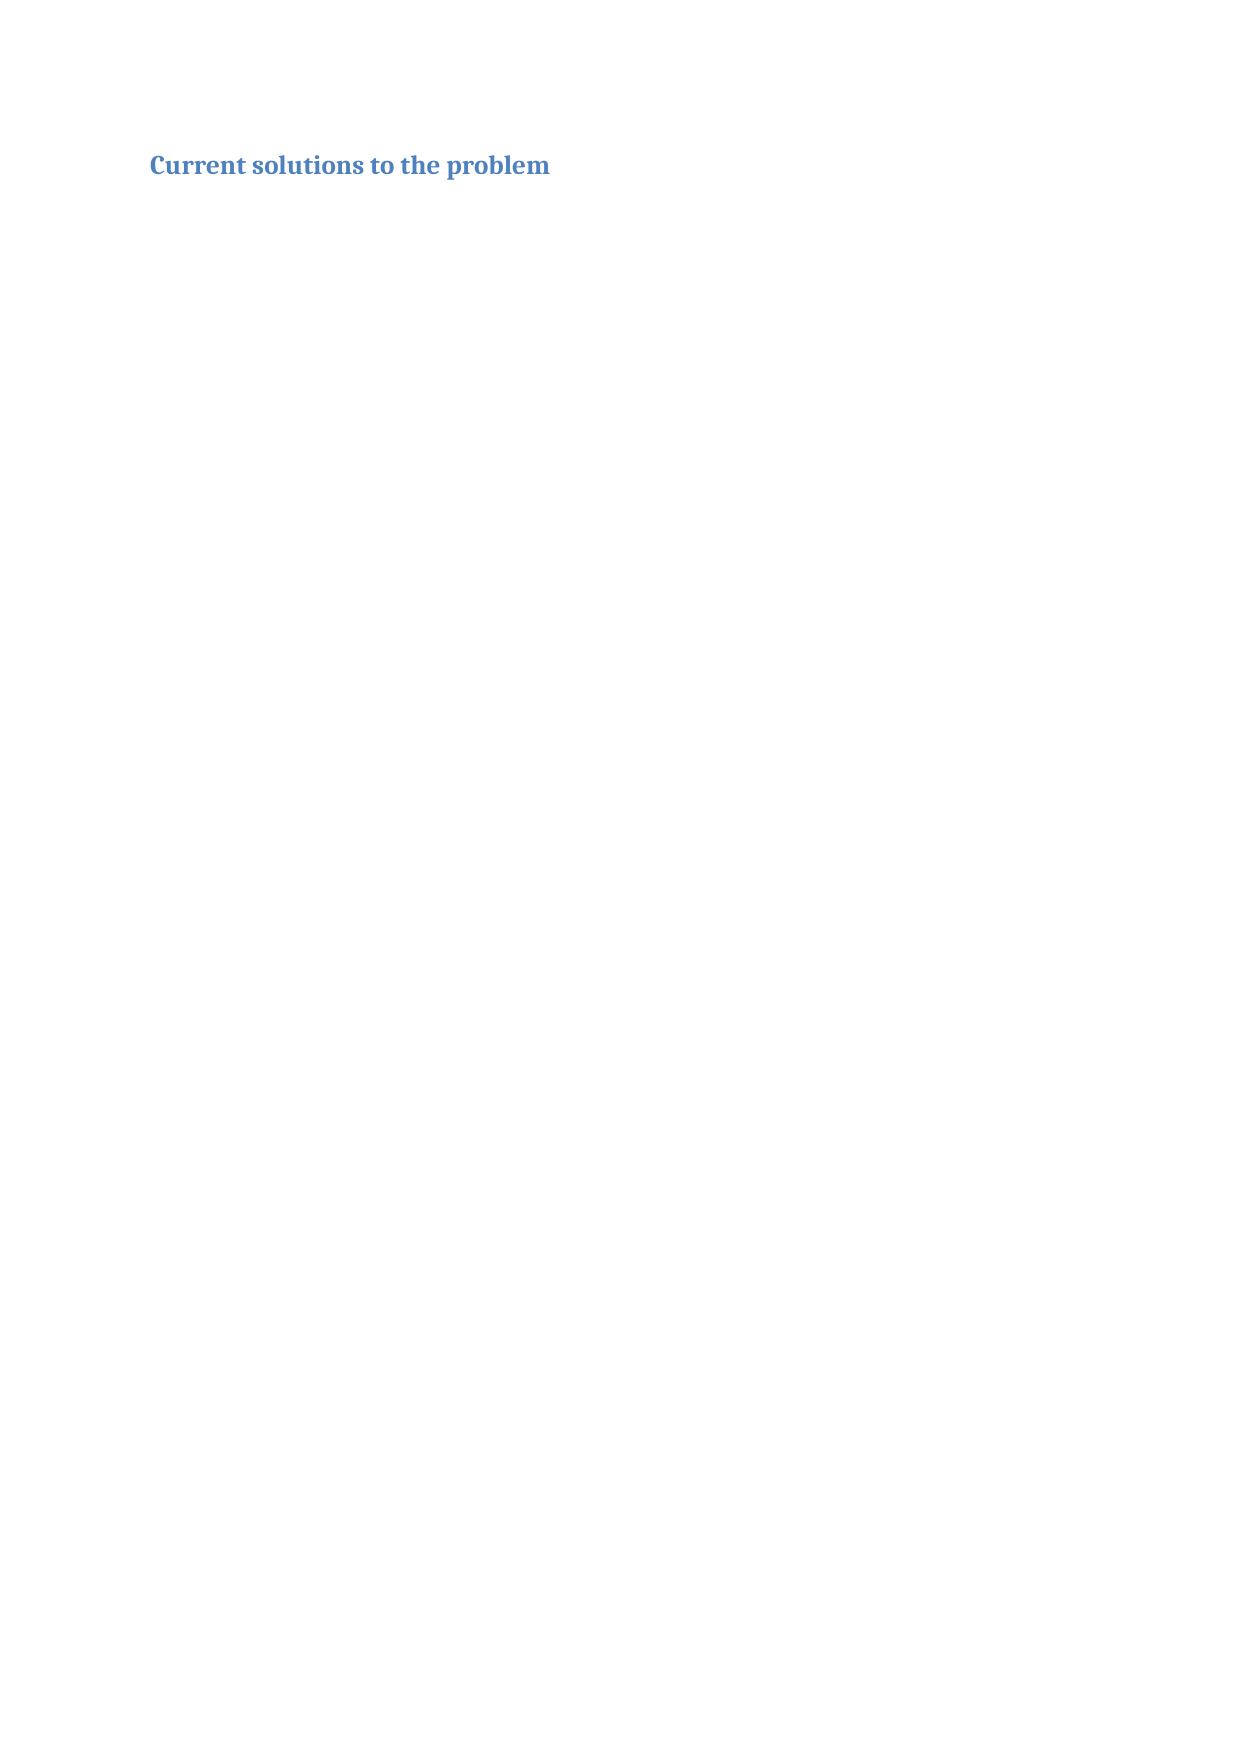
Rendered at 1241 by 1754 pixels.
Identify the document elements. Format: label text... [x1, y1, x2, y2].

subtitle Current solutions to the problem [150, 150, 1090, 181]
